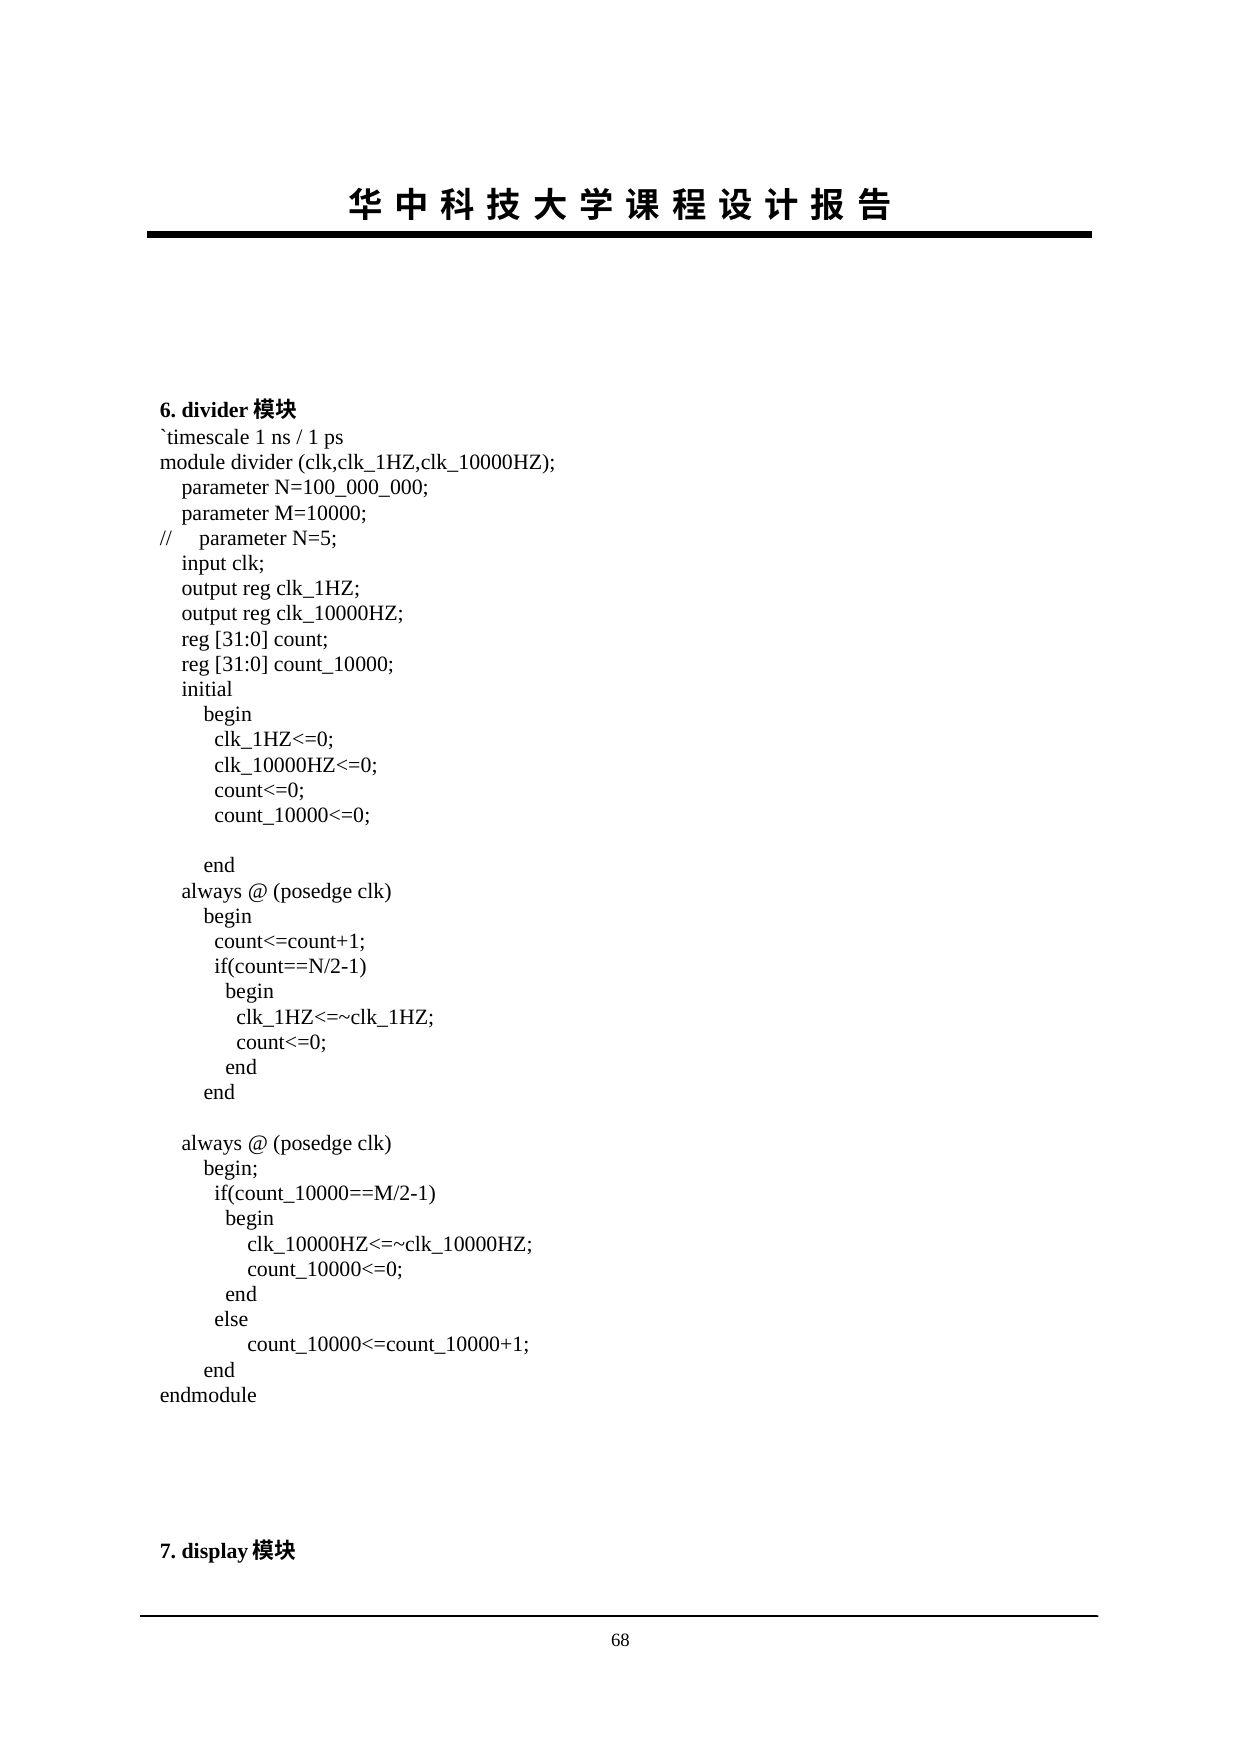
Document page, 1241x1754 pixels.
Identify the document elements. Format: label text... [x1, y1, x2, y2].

text count<=0; [159, 777, 1081, 802]
text clk_1HZ<=~clk_1HZ; [159, 1004, 1081, 1029]
text 7. display模块 [159, 1533, 1081, 1565]
text module divider (clk,clk_1HZ,clk_10000HZ); [159, 449, 1081, 474]
text endmodule [159, 1382, 1081, 1407]
text begin [159, 701, 1081, 726]
text count<=0; [159, 1029, 1081, 1054]
text count_10000<=0; [159, 1256, 1081, 1281]
text always @ (posedge clk) [159, 1130, 1081, 1155]
text initial [159, 676, 1081, 701]
text `timescale 1 ns / 1 ps [159, 424, 1081, 449]
text count<=count+1; [159, 928, 1081, 953]
text clk_10000HZ<=0; [159, 752, 1081, 777]
text output reg clk_1HZ; [159, 575, 1081, 600]
text parameter N=100_000_000; [159, 474, 1081, 499]
text end [159, 1054, 1081, 1079]
text begin; [159, 1155, 1081, 1180]
text reg [31:0] count; [159, 626, 1081, 651]
text reg [31:0] count_10000; [159, 651, 1081, 676]
text if(count_10000==M/2-1) [159, 1180, 1081, 1205]
text clk_1HZ<=0; [159, 726, 1081, 752]
text count_10000<=0; [159, 802, 1081, 827]
text else [159, 1306, 1081, 1331]
text parameter M=10000; [159, 499, 1081, 525]
text always @ (posedge clk) [159, 878, 1081, 903]
text // parameter N=5; [159, 525, 1081, 550]
text begin [159, 1205, 1081, 1231]
text end [159, 1281, 1081, 1306]
text clk_10000HZ<=~clk_10000HZ; [159, 1231, 1081, 1256]
text input clk; [159, 550, 1081, 575]
text count_10000<=count_10000+1; [159, 1331, 1081, 1357]
text if(count==N/2-1) [159, 953, 1081, 978]
text output reg clk_10000HZ; [159, 600, 1081, 626]
text end [159, 852, 1081, 878]
text begin [159, 903, 1081, 928]
text end [159, 1079, 1081, 1104]
text end [159, 1357, 1081, 1382]
text 6. divider 模块 [159, 392, 1081, 424]
text begin [159, 978, 1081, 1004]
